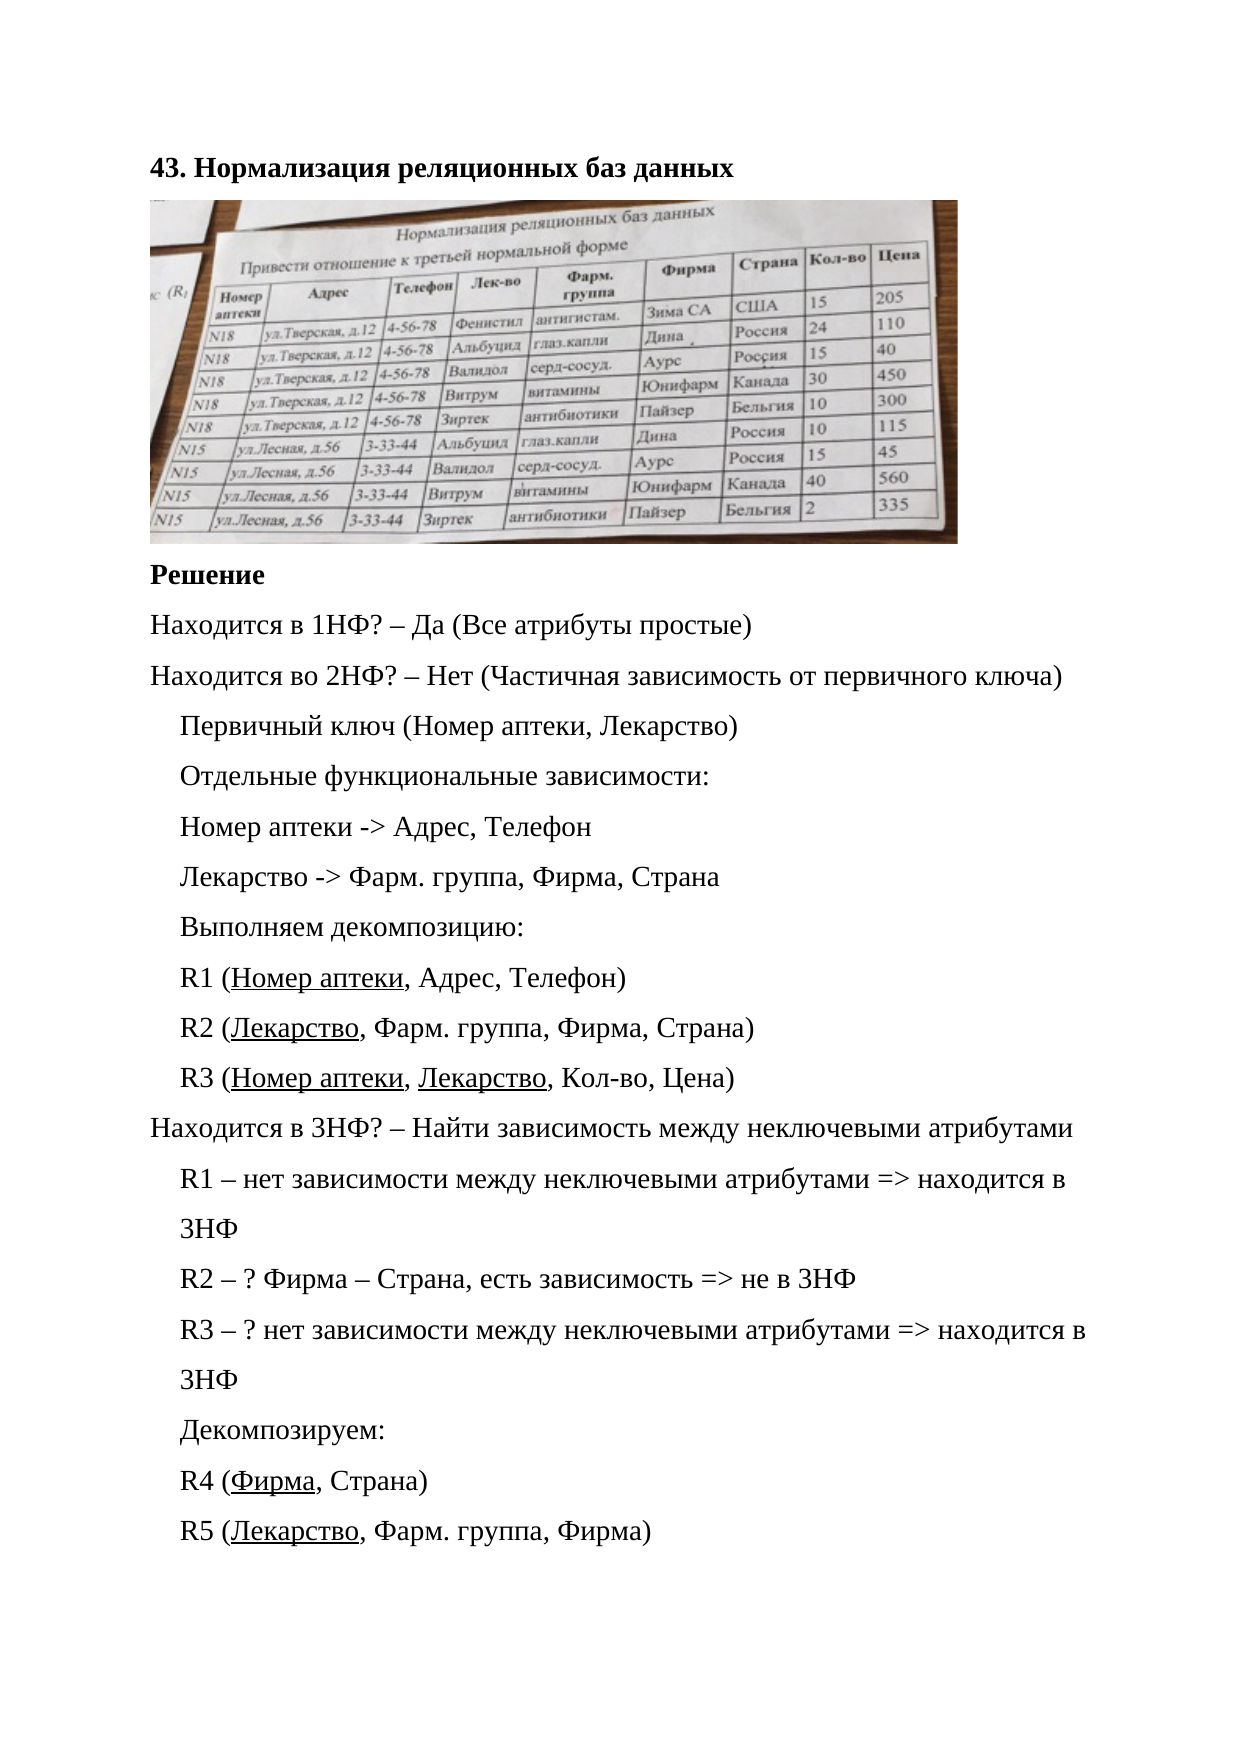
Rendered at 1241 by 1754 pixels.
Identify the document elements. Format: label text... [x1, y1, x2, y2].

text 43. Нормализация реляционных баз данных [150, 150, 1090, 183]
text R3 (Номер аптеки, Лекарство, Кол-во, Цена) [179, 1060, 1090, 1094]
text Отдельные функциональные зависимости: [179, 758, 1090, 792]
text R2 – ? Фирма – Страна, есть зависимость => не в 3НФ [179, 1262, 1090, 1295]
text R2 (Лекарство, Фарм. группа, Фирма, Страна) [179, 1010, 1090, 1043]
text Лекарство -> Фарм. группа, Фирма, Страна [179, 859, 1090, 893]
text Находится во 2НФ? – Нет (Частичная зависимость от первичного ключа) [150, 658, 1090, 691]
text Решение [150, 557, 1090, 591]
text Номер аптеки -> Адрес, Телефон [179, 809, 1090, 842]
text Декомпозируем: [179, 1412, 1090, 1446]
text R1 – нет зависимости между неключевыми атрибутами => находится в 3НФ [179, 1161, 1090, 1245]
text Находится в 3НФ? – Найти зависимость между неключевыми атрибутами [150, 1111, 1090, 1144]
picture [150, 200, 958, 544]
text R3 – ? нет зависимости между неключевыми атрибутами => находится в 3НФ [179, 1312, 1090, 1396]
text Находится в 1НФ? – Да (Все атрибуты простые) [150, 607, 1090, 641]
text R5 (Лекарство, Фарм. группа, Фирма) [179, 1513, 1090, 1547]
text R4 (Фирма, Страна) [179, 1463, 1090, 1496]
text Первичный ключ (Номер аптеки, Лекарство) [179, 708, 1090, 742]
text Выполняем декомпозицию: R1 (Номер аптеки, Адрес, Телефон) [179, 909, 1090, 993]
